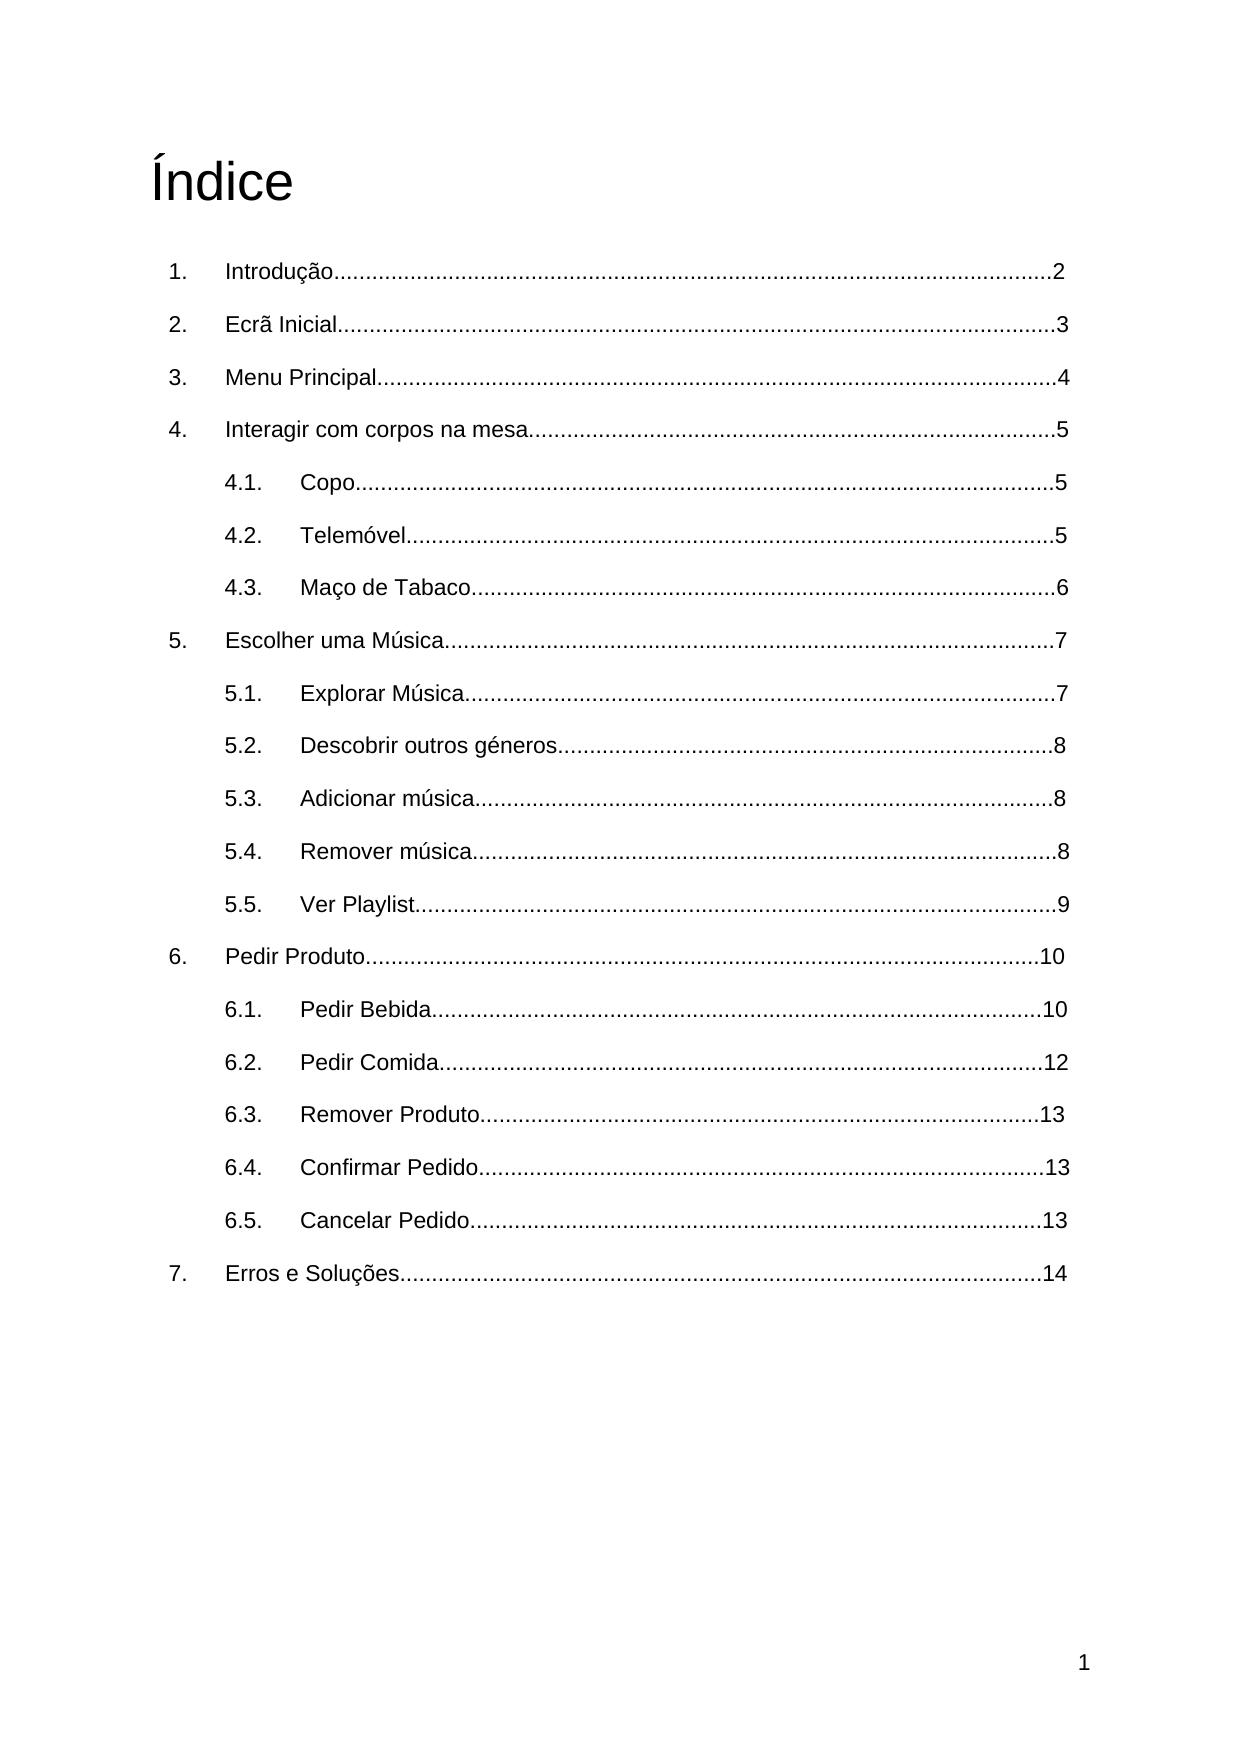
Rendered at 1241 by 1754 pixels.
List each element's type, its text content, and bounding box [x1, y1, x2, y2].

list Erros e Soluções.....................................................................................................14 [187, 1259, 1090, 1286]
list Interagir com corpos na mesa...................................................................................5 [187, 416, 1090, 442]
list Pedir Produto..........................................................................................................10 [187, 943, 1090, 969]
list Adicionar música...........................................................................................8 [262, 785, 1090, 811]
list Cancelar Pedido..........................................................................................13 [262, 1207, 1090, 1233]
list Menu Principal...........................................................................................................4 [187, 363, 1090, 390]
list Remover Produto........................................................................................13 [262, 1101, 1090, 1128]
list Maço de Tabaco............................................................................................6 [262, 574, 1090, 601]
list Copo..............................................................................................................5 [262, 469, 1090, 495]
list Pedir Comida...............................................................................................12 [262, 1049, 1090, 1075]
title Índice [150, 150, 1090, 212]
list Telemóvel......................................................................................................5 [262, 522, 1090, 548]
list Descobrir outros géneros..............................................................................8 [262, 732, 1090, 759]
list Explorar Música.............................................................................................7 [262, 680, 1090, 706]
list Ver Playlist.....................................................................................................9 [262, 891, 1090, 917]
list Confirmar Pedido.........................................................................................13 [262, 1154, 1090, 1180]
list Introdução.................................................................................................................2 [187, 258, 1090, 284]
list Pedir Bebida................................................................................................10 [262, 996, 1090, 1022]
list Ecrã Inicial.................................................................................................................3 [187, 311, 1090, 337]
list Remover música............................................................................................8 [262, 838, 1090, 864]
list Escolher uma Música................................................................................................7 [187, 627, 1090, 653]
